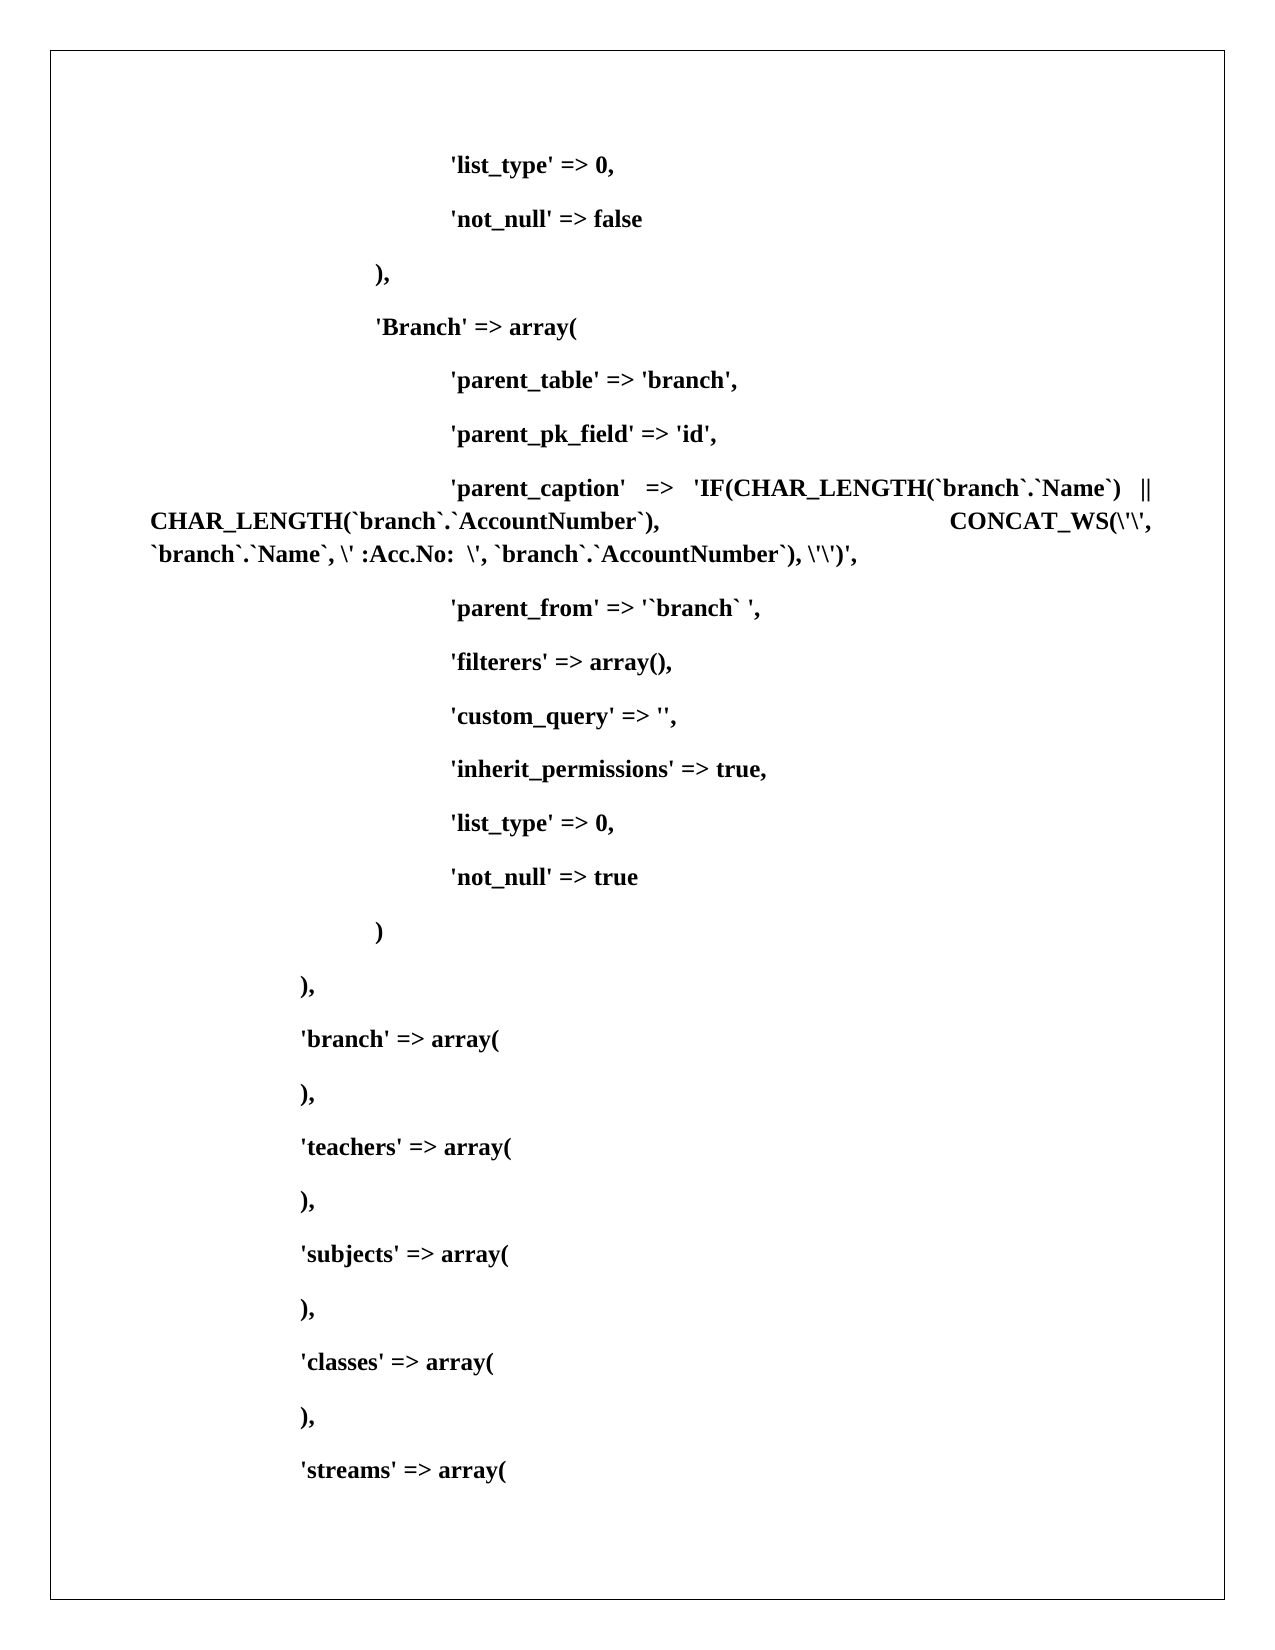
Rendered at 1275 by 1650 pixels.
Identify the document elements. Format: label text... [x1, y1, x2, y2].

text 'not_null' => false [150, 204, 1152, 233]
text 'inherit_permissions' => true, [150, 754, 1152, 783]
text ), [150, 1078, 1152, 1106]
text ), [150, 1293, 1152, 1322]
text 'parent_from' => '`branch` ', [150, 593, 1152, 622]
text ), [150, 970, 1152, 999]
text 'custom_query' => '', [150, 701, 1152, 729]
text 'classes' => array( [150, 1347, 1152, 1376]
text ), [150, 1185, 1152, 1214]
text 'Branch' => array( [150, 312, 1152, 340]
text ), [150, 1401, 1152, 1429]
text 'parent_pk_field' => 'id', [150, 419, 1152, 448]
text ), [150, 258, 1152, 286]
text 'subjects' => array( [150, 1239, 1152, 1268]
text ) [150, 916, 1152, 945]
text 'filterers' => array(), [150, 647, 1152, 676]
text 'not_null' => true [150, 862, 1152, 891]
text 'list_type' => 0, [150, 808, 1152, 837]
text 'branch' => array( [150, 1024, 1152, 1053]
text 'streams' => array( [150, 1455, 1152, 1483]
text 'parent_caption' => 'IF(CHAR_LENGTH(`branch`.`Name`) || CHAR_LENGTH(`branch`.`AccountNumber`), CONCAT_WS(\'\', `branch`.`Name`, \' :Acc.No: \', `branch`.`AccountNumber`), \'\')', [150, 473, 1152, 568]
text 'parent_table' => 'branch', [150, 365, 1152, 394]
text 'list_type' => 0, [150, 150, 1152, 179]
text 'teachers' => array( [150, 1132, 1152, 1160]
